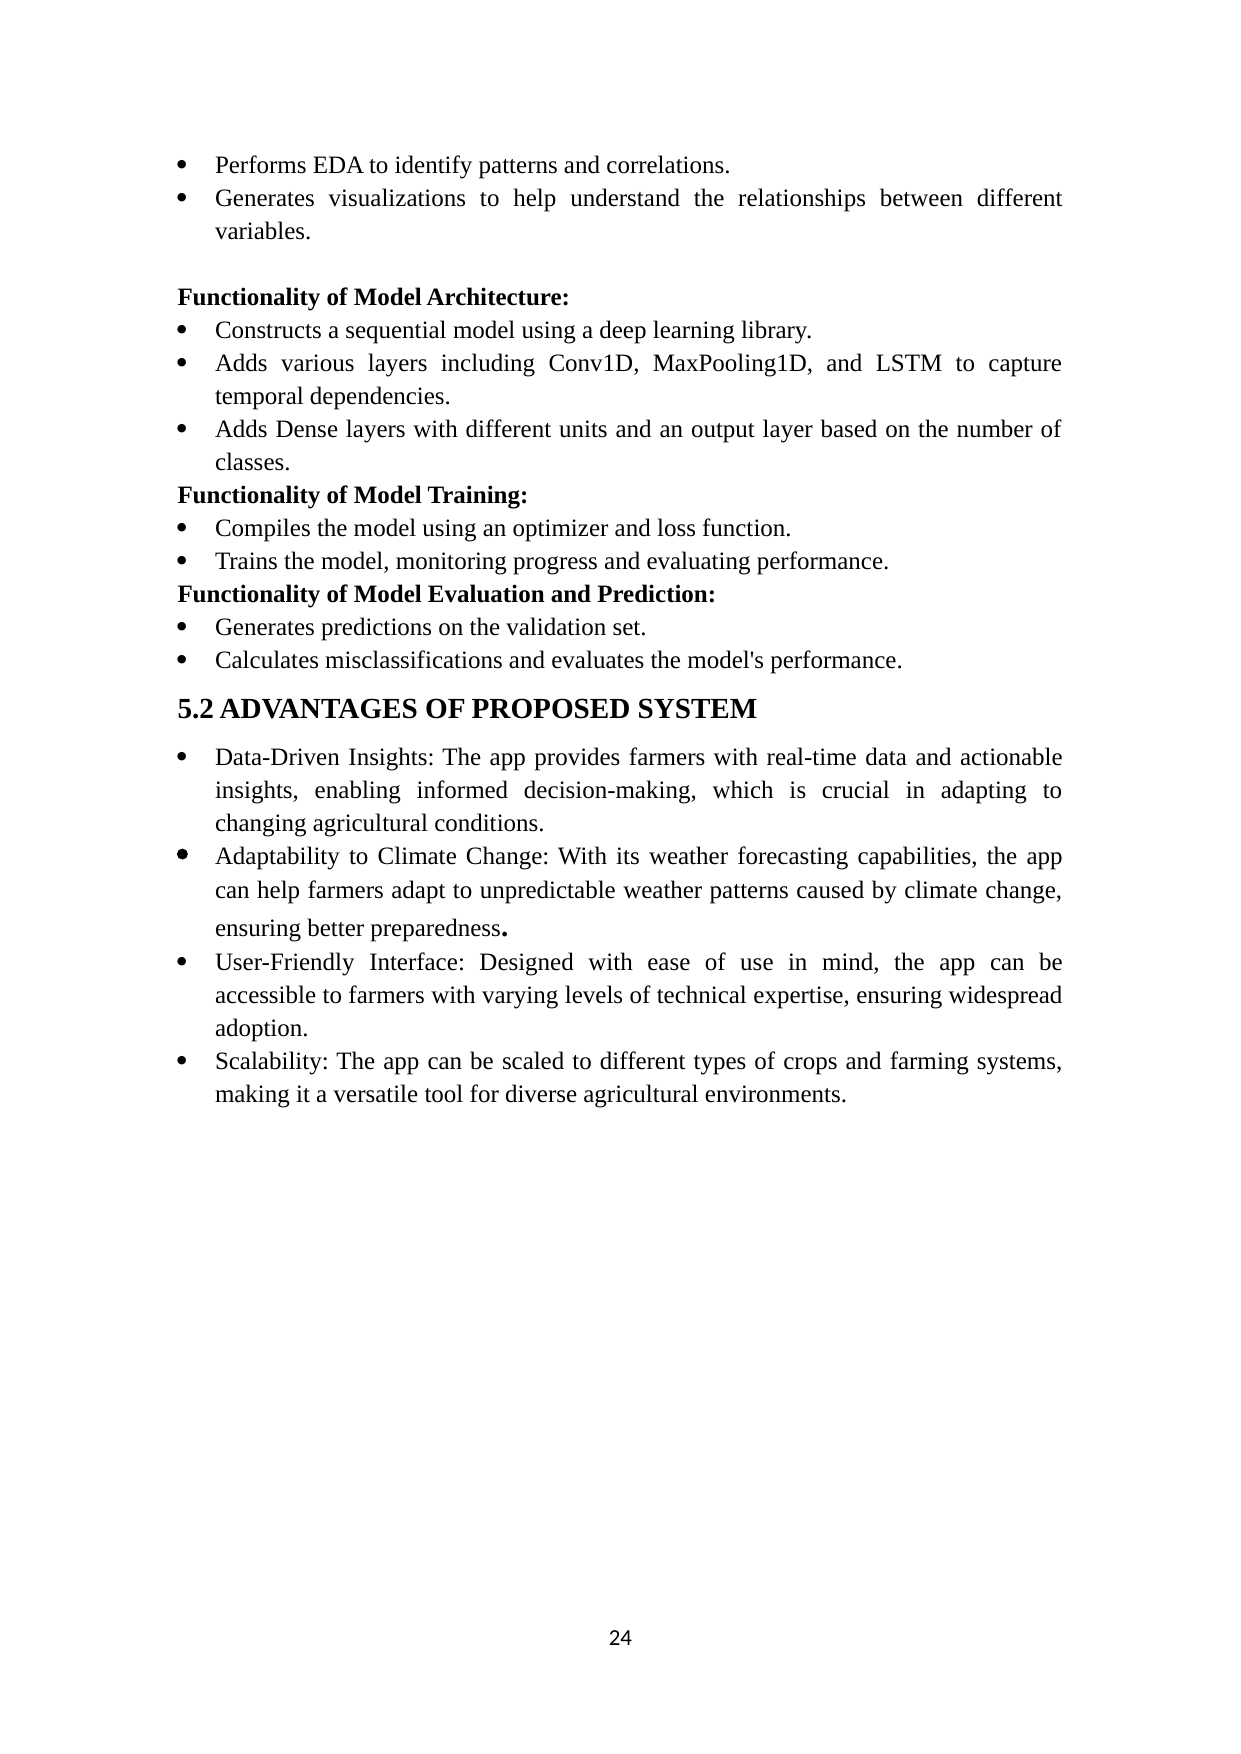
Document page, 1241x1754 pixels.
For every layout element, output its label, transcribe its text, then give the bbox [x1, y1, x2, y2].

list Compiles the model using an optimizer and loss function. [177, 513, 1063, 542]
list Adaptability to Climate Change: With its weather forecasting capabilities, the app can help farmers adapt to unpredictable weather patterns caused by climate change, ensuring better preparedness. [177, 841, 1063, 942]
list Calculates misclassifications and evaluates the model's performance. [177, 645, 1063, 674]
list Constructs a sequential model using a deep learning library. [177, 315, 1063, 344]
text Functionality of Model Architecture: [177, 282, 1063, 311]
list Adds Dense layers with different units and an output layer based on the number of classes. [177, 414, 1063, 476]
list Adds various layers including Conv1D, MaxPooling1D, and LSTM to capture temporal dependencies. [177, 348, 1063, 410]
text 5.2 ADVANTAGES OF PROPOSED SYSTEM [177, 691, 1063, 724]
list Scalability: The app can be scaled to different types of crops and farming systems, making it a versatile tool for diverse agricultural environments. [177, 1046, 1063, 1108]
list User-Friendly Interface: Designed with ease of use in mind, the app can be accessible to farmers with varying levels of technical expertise, ensuring widespread adoption. [177, 947, 1063, 1042]
text Functionality of Model Evaluation and Prediction: [177, 579, 1063, 608]
list Performs EDA to identify patterns and correlations. [177, 150, 1063, 179]
text Functionality of Model Training: [177, 480, 1063, 509]
list Generates predictions on the validation set. [177, 612, 1063, 641]
list Generates visualizations to help understand the relationships between different variables. [177, 183, 1063, 245]
list Trains the model, monitoring progress and evaluating performance. [177, 546, 1063, 575]
list Data-Driven Insights: The app provides farmers with real-time data and actionable insights, enabling informed decision-making, which is crucial in adapting to changing agricultural conditions. [177, 742, 1063, 837]
